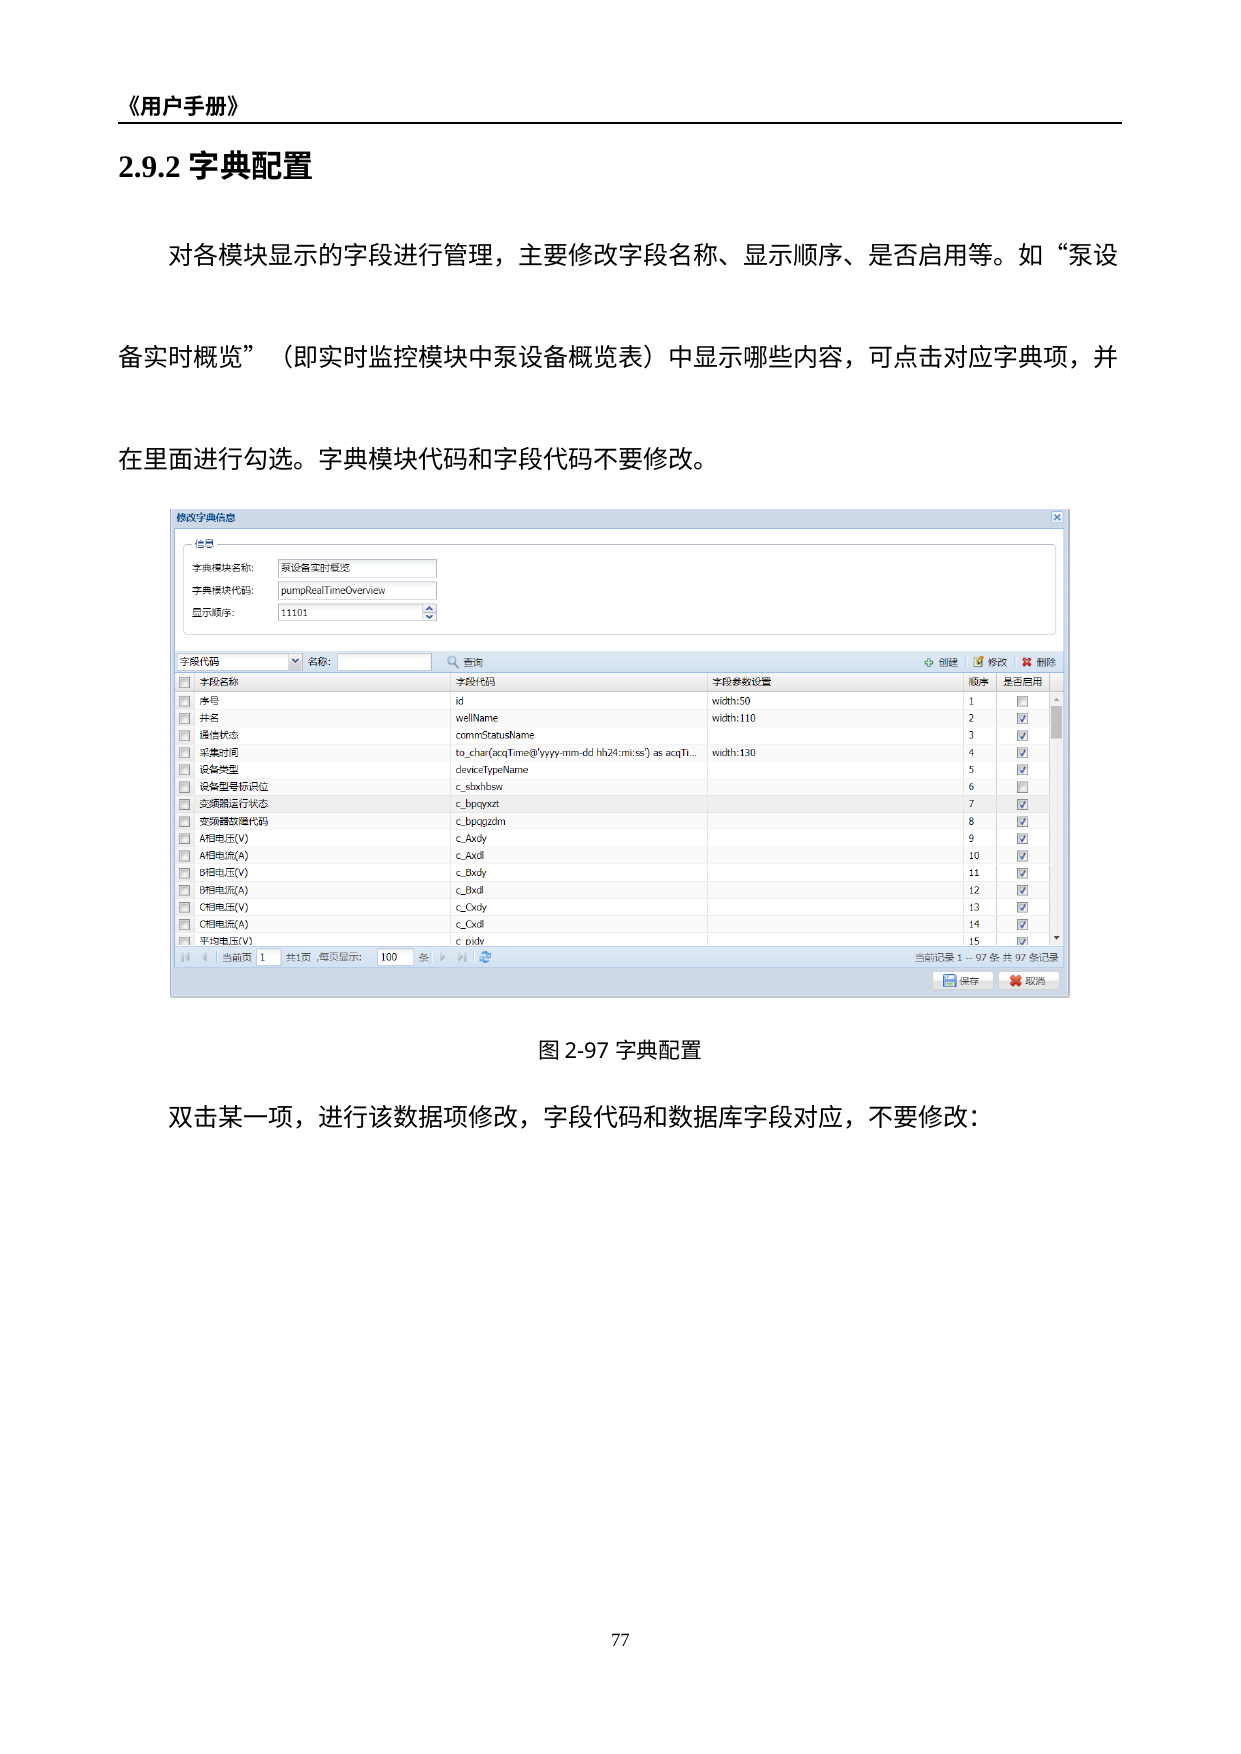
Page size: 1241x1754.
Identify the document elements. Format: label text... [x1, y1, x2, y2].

subtitle 2.9.2 字典配置 [118, 129, 1122, 197]
text 双击某一项，进行该数据项修改，字段代码和数据库字段对应，不要修改： [118, 1081, 1122, 1149]
text 图2-97 字典配置 [118, 1032, 1122, 1066]
picture [170, 509, 1071, 998]
text 对各模块显示的字段进行管理，主要修改字段名称、显示顺序、是否启用等。如“泵设备实时概览”（即实时监控模块中泵设备概览表）中显示哪些内容，可点击对应字典项，并在里面进行勾选。字典模块代码和字段代码不要修改。 [118, 220, 1122, 492]
